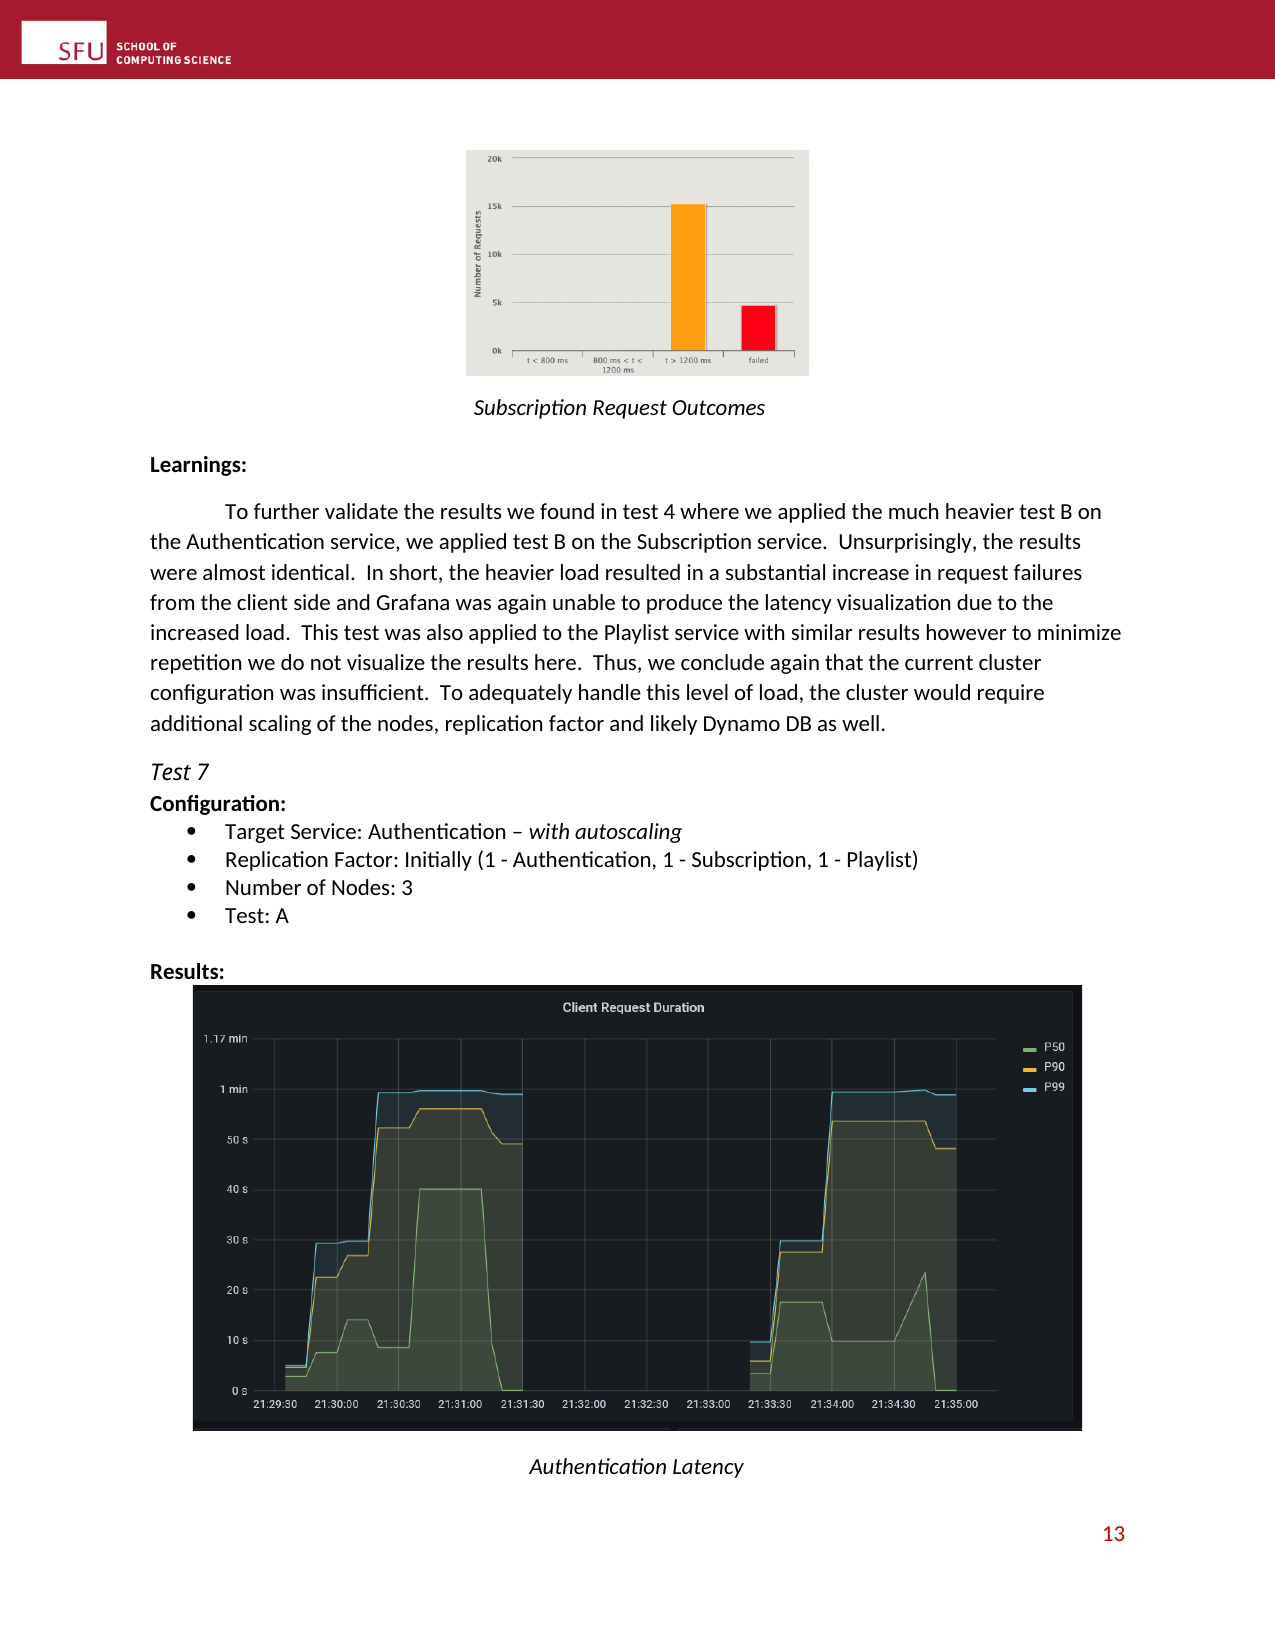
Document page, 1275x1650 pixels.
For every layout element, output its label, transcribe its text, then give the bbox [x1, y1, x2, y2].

text Results: [150, 957, 1125, 985]
text Learnings: [150, 450, 1125, 478]
list Test: A [187, 901, 1125, 929]
list Number of Nodes: 3 [187, 873, 1125, 901]
picture [192, 985, 1083, 1431]
picture [466, 150, 809, 376]
subtitle Test 7 [150, 756, 1125, 787]
list Target Service: Authentication – with autoscaling [187, 817, 1125, 845]
text To further validate the results we found in test 4 where we applied the much heavier test B on the Authentication service, we applied test B on the Subscription service. Unsurprisingly, the results were almost identical. In short, the heavier load resulted in a substantial increase in request failures from the client side and Grafana was again unable to produce the latency visualization due to the increased load. This test was also applied to the Playlist service with similar results however to minimize repetition we do not visualize the results here. Thus, we conclude again that the current cluster configuration was insufficient. To adequately handle this level of load, the cluster would require additional scaling of the nodes, replication factor and likely Dynamo DB as well. [150, 497, 1125, 737]
list Replication Factor: Initially (1 - Authentication, 1 - Subscription, 1 - Playlist) [187, 845, 1125, 873]
picture [0, 0, 1275, 79]
text Configuration: [150, 789, 1125, 817]
